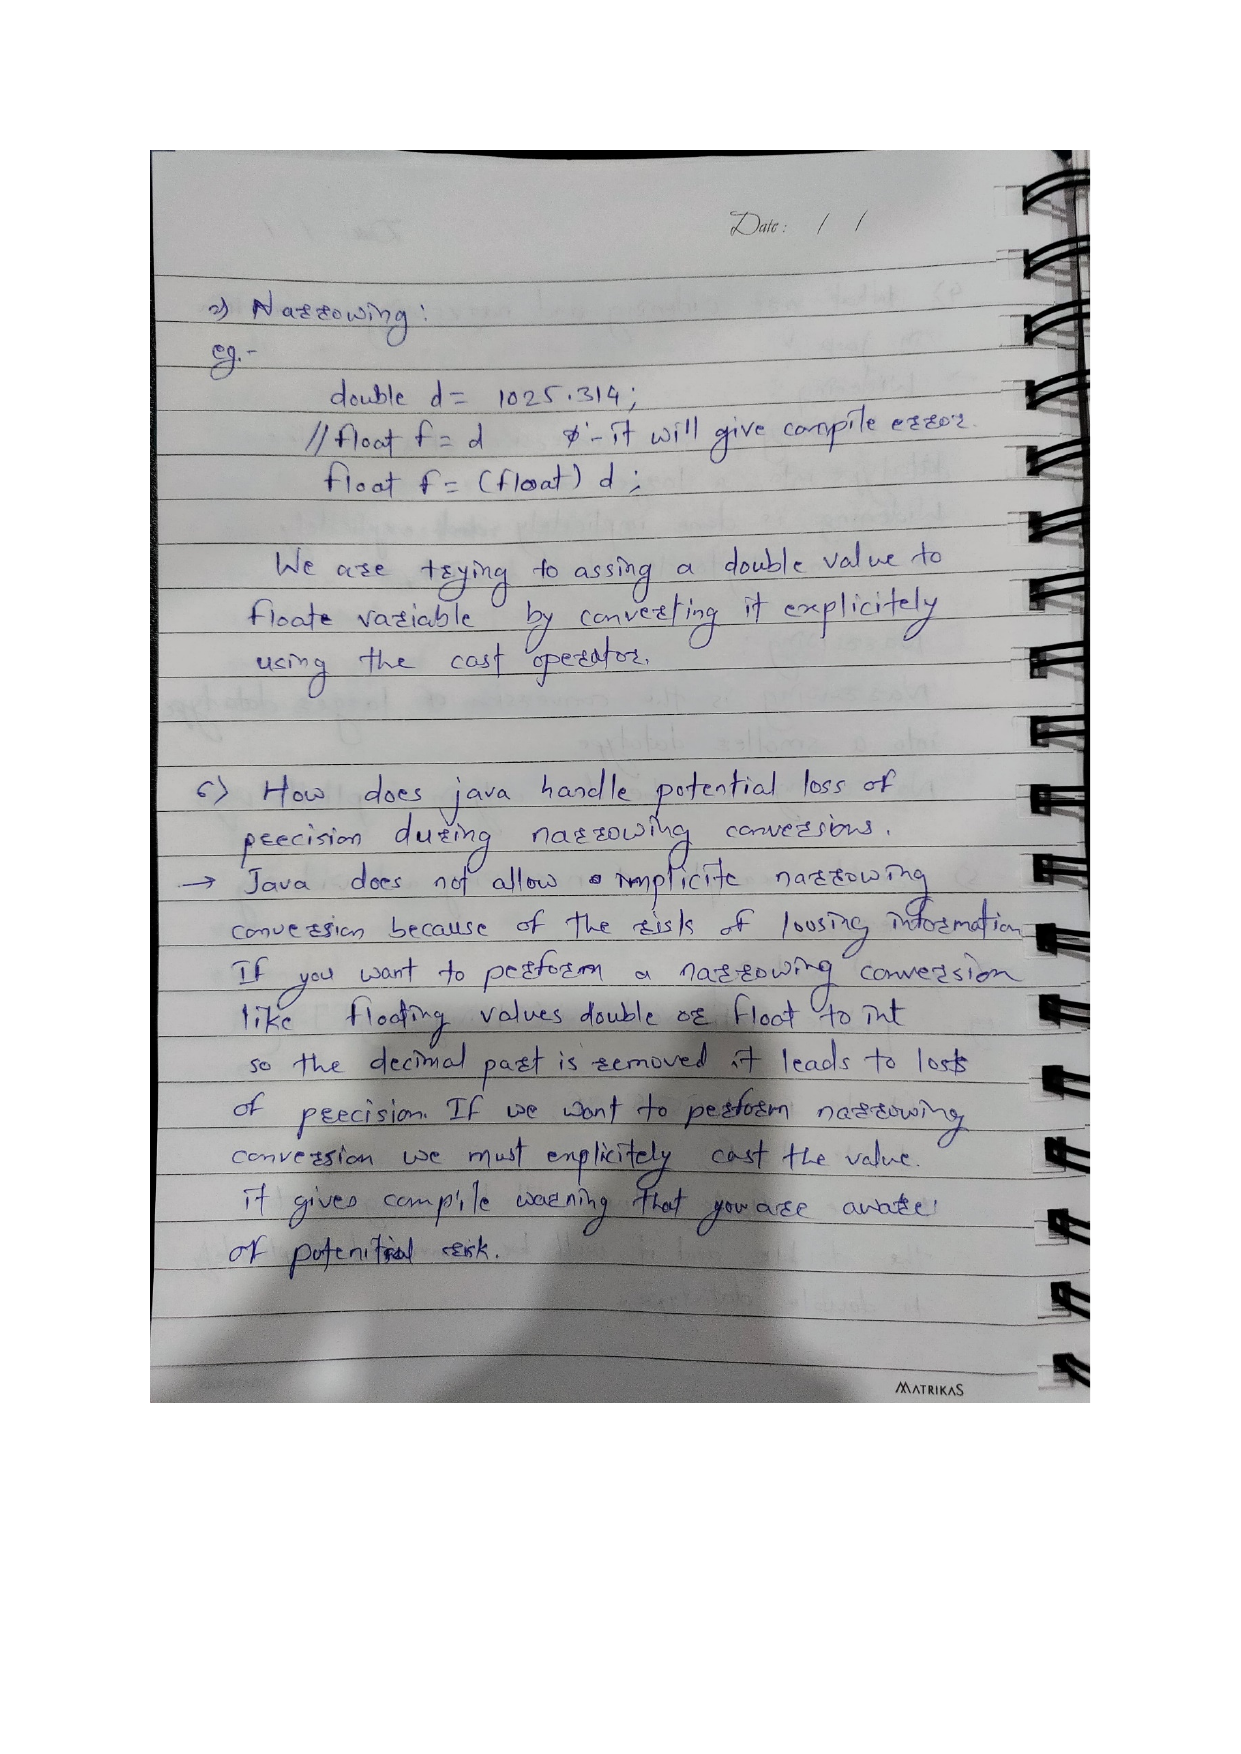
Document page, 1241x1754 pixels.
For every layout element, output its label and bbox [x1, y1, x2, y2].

picture [150, 150, 1091, 1403]
